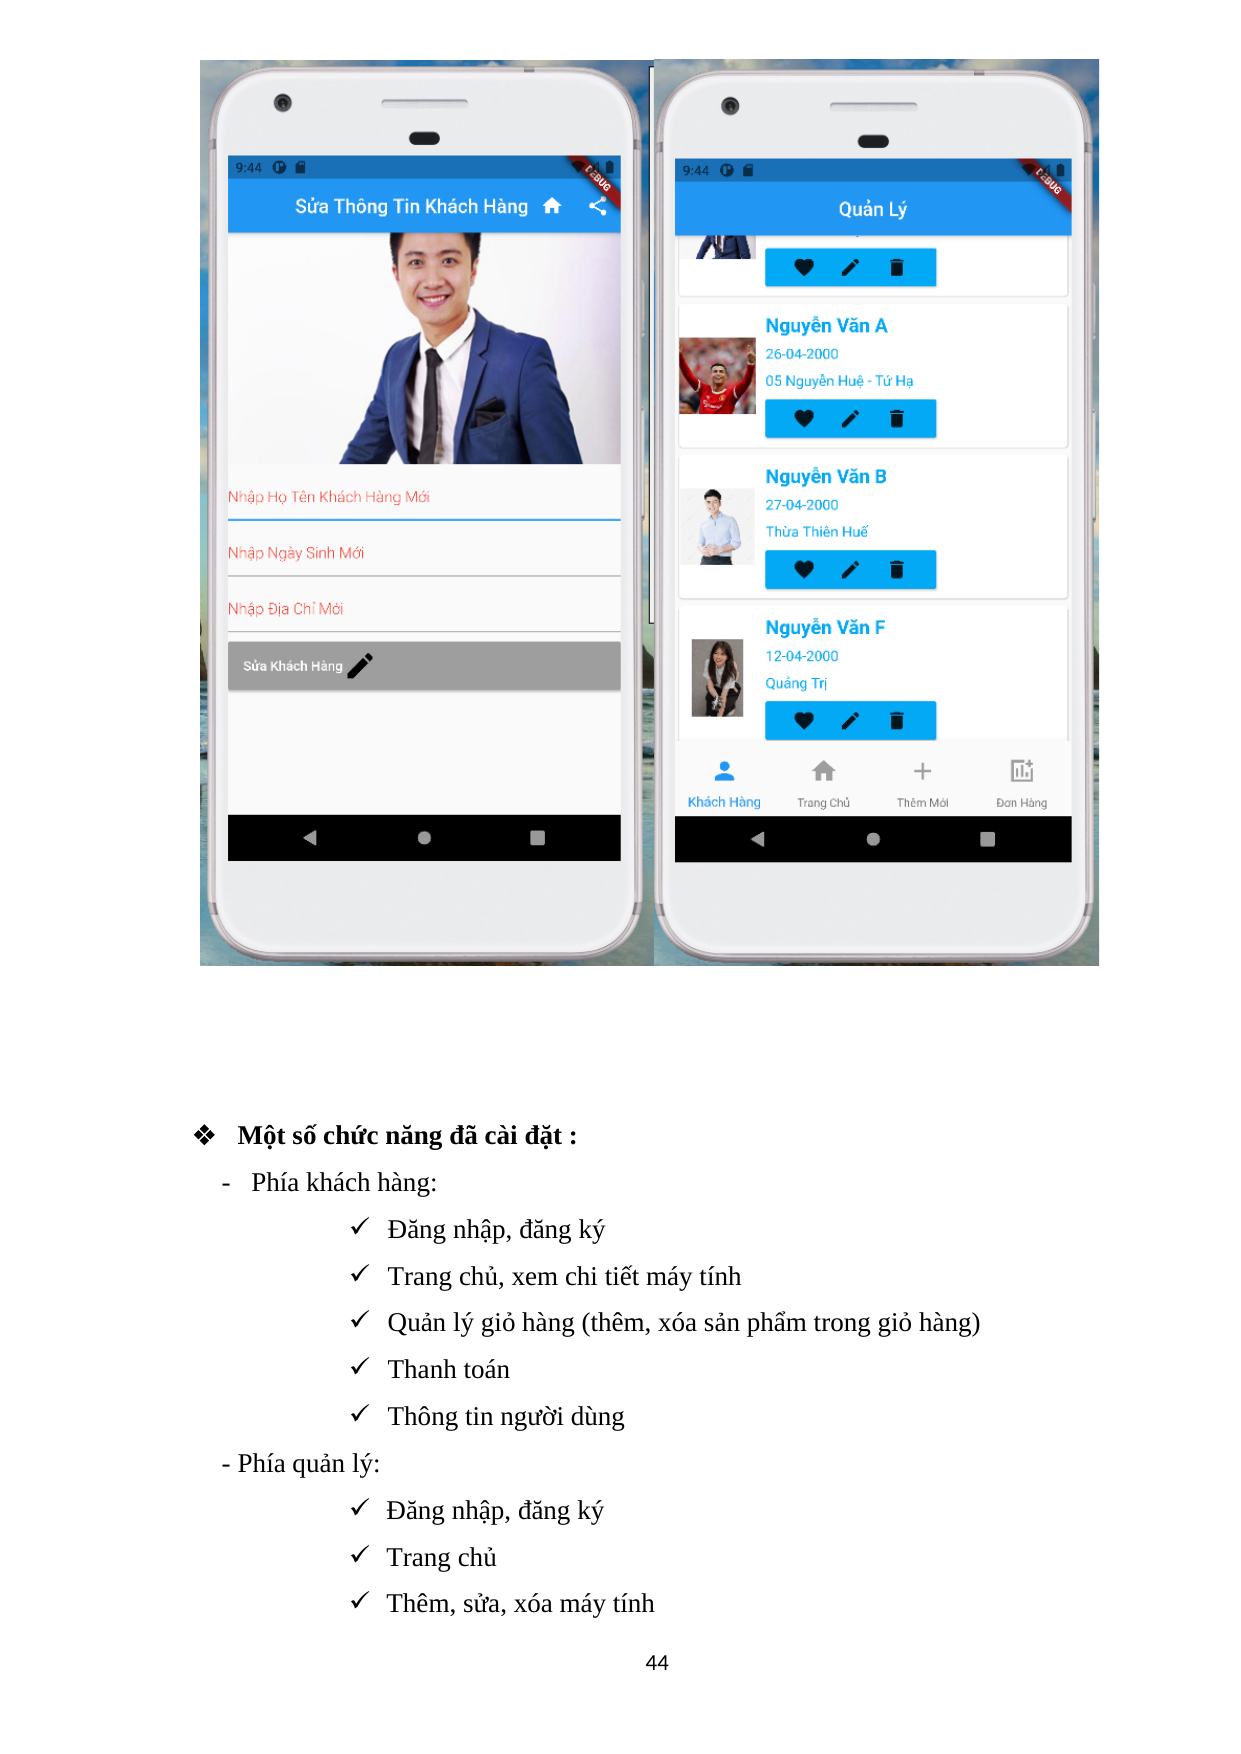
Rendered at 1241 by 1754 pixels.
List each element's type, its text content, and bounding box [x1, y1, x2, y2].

list Phía quản lý: [221, 1447, 1152, 1478]
list Trang chủ [349, 1541, 1152, 1572]
list Đăng nhập, đăng ký [349, 1494, 1152, 1525]
list Thanh toán [310, 1353, 1152, 1385]
picture [200, 59, 1100, 966]
list Thông tin người dùng [310, 1400, 1152, 1432]
list Trang chủ, xem chi tiết máy tính [310, 1260, 1152, 1291]
list Quản lý giỏ hàng (thêm, xóa sản phẩm trong giỏ hàng) [310, 1307, 1152, 1338]
list Một số chức năng đã cài đặt : [162, 1119, 1137, 1151]
list Đăng nhập, đăng ký [310, 1213, 1152, 1244]
list Phía khách hàng: [221, 1166, 1152, 1197]
list Thêm, sửa, xóa máy tính [349, 1588, 1152, 1619]
